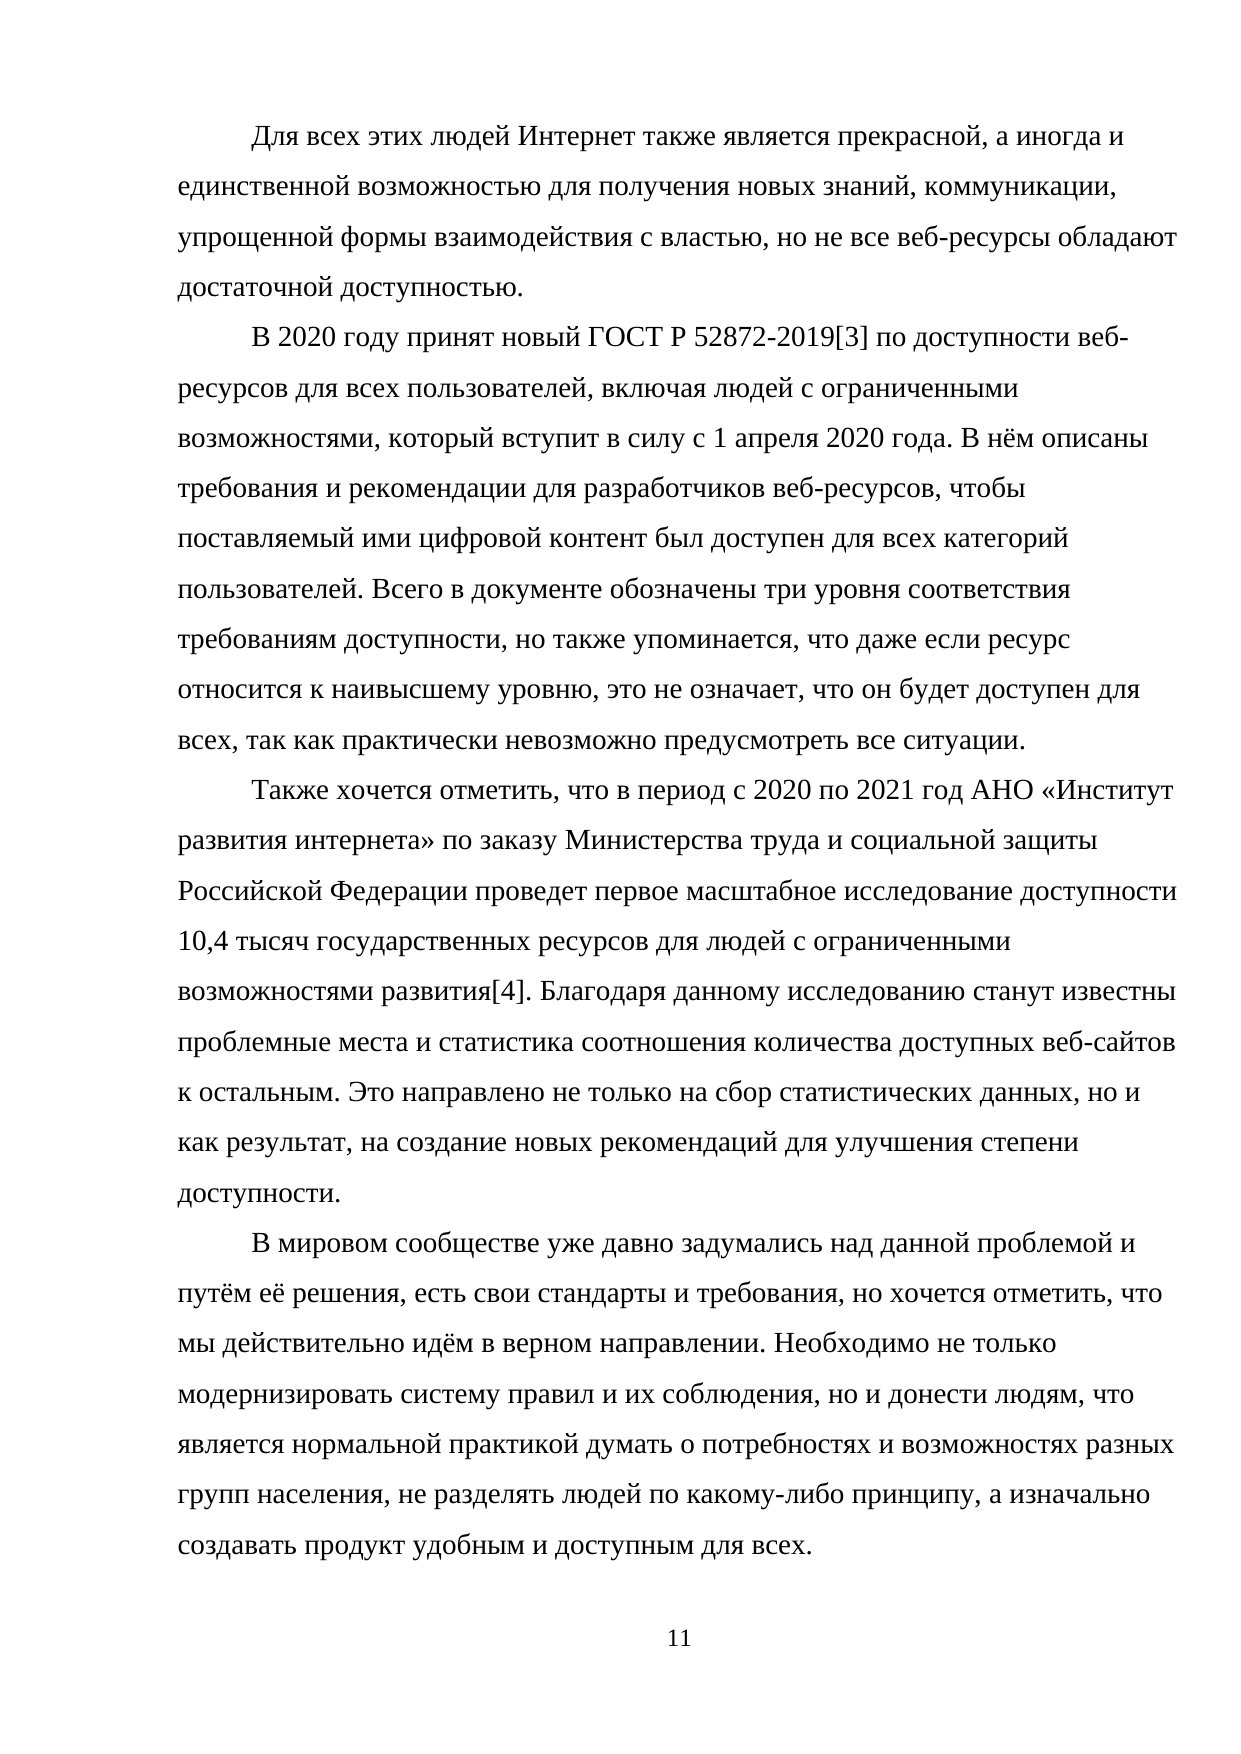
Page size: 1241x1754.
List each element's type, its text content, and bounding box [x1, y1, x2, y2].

text Для всех этих людей Интернет также является прекрасной, а иногда и единственной возможностью для получения новых знаний, коммуникации, упрощенной формы взаимодействия с властью, но не все веб-ресурсы обладают достаточной доступностью. [177, 118, 1181, 303]
text В 2020 году принят новый ГОСТ Р 52872-2019[3] по доступности веб-ресурсов для всех пользователей, включая людей с ограниченными возможностями, который вступит в силу с 1 апреля 2020 года. В нём описаны требования и рекомендации для разработчиков веб-ресурсов, чтобы поставляемый ими цифровой контент был доступен для всех категорий пользователей. Всего в документе обозначены три уровня соответствия требованиям доступности, но также упоминается, что даже если ресурс относится к наивысшему уровню, это не означает, что он будет доступен для всех, так как практически невозможно предусмотреть все ситуации. [177, 319, 1181, 755]
text Также хочется отметить, что в период с 2020 по 2021 год АНО «Институт развития интернета» по заказу Министерства труда и социальной защиты Российской Федерации проведет первое масштабное исследование доступности 10,4 тысяч государственных ресурсов для людей с ограниченными возможностями развития[4]. Благодаря данному исследованию станут известны проблемные места и статистика соотношения количества доступных веб-сайтов к остальным. Это направлено не только на сбор статистических данных, но и как результат, на создание новых рекомендаций для улучшения степени доступности. [177, 772, 1181, 1208]
text В мировом сообществе уже давно задумались над данной проблемой и путём её решения, есть свои стандарты и требования, но хочется отметить, что мы действительно идём в верном направлении. Необходимо не только модернизировать систему правил и их соблюдения, но и донести людям, что является нормальной практикой думать о потребностях и возможностях разных групп населения, не разделять людей по какому-либо принципу, а изначально создавать продукт удобным и доступным для всех. [177, 1225, 1181, 1560]
